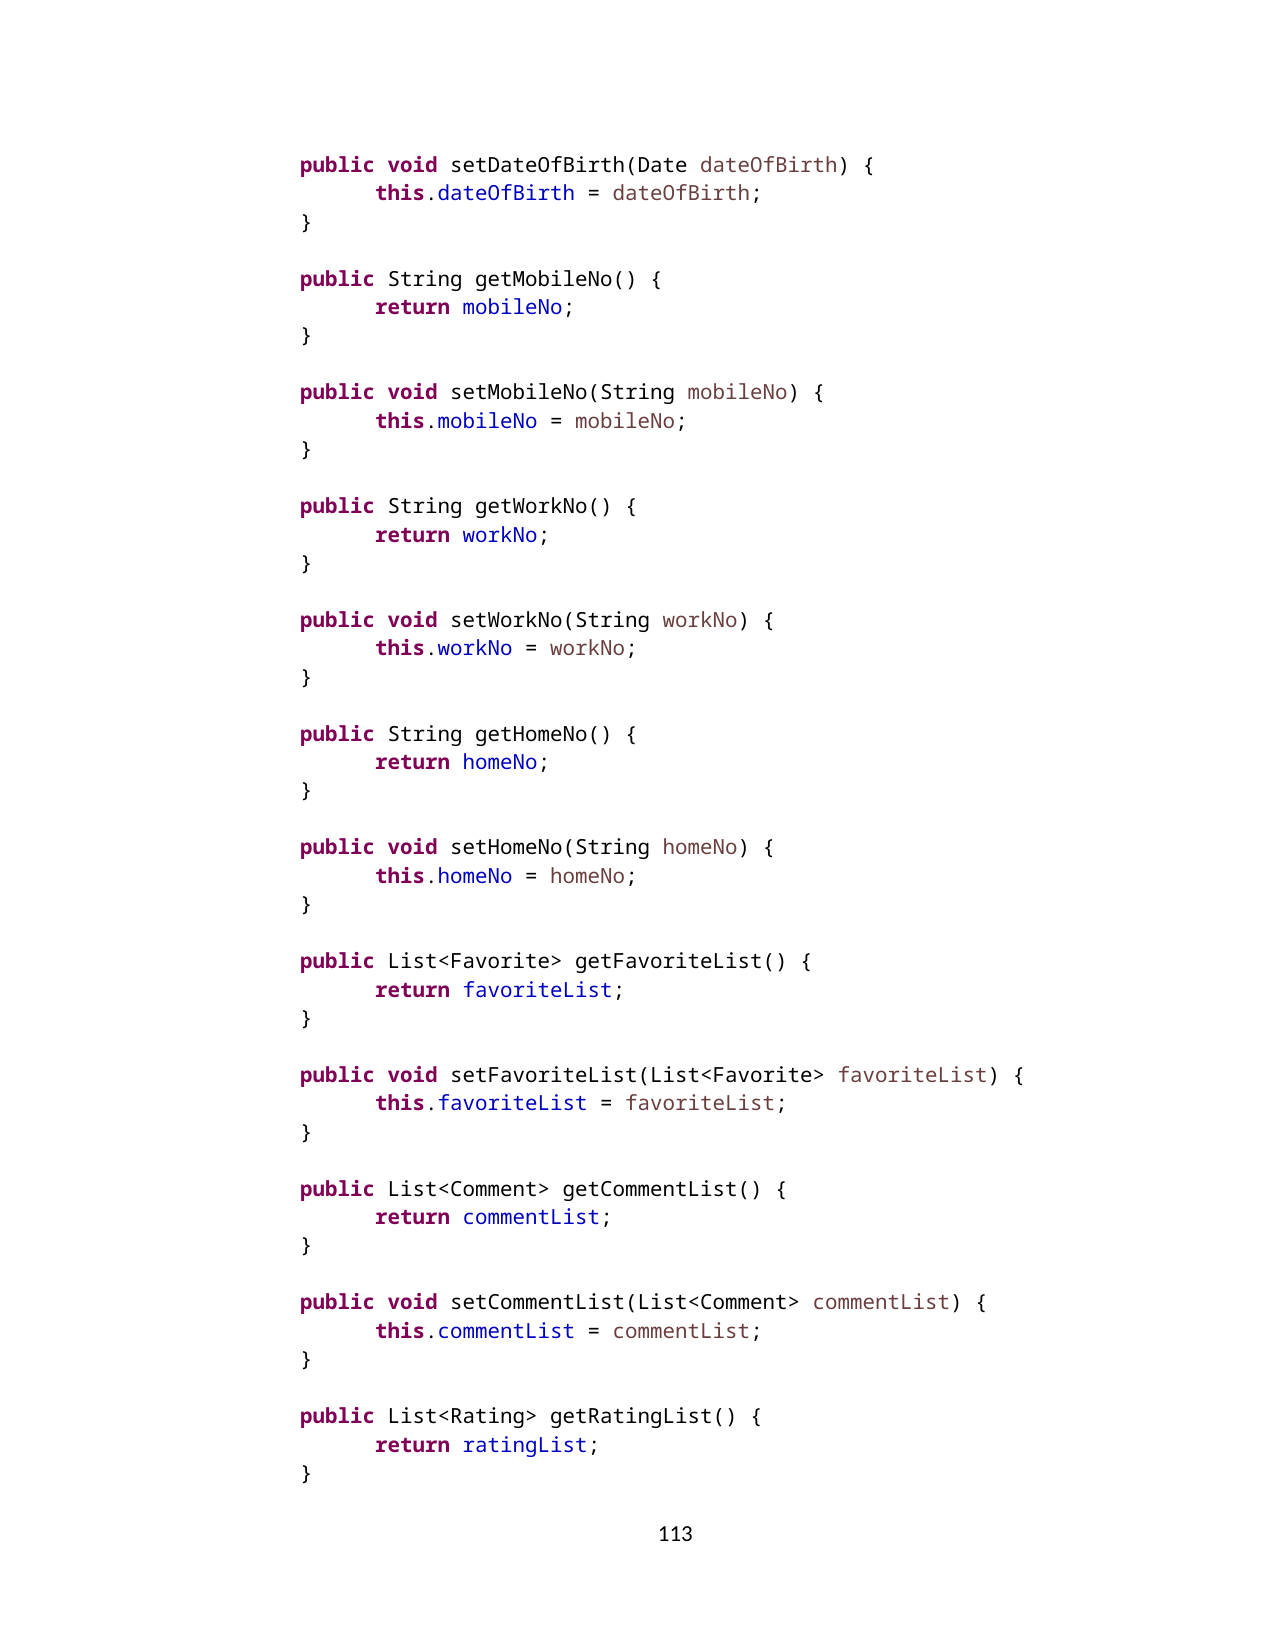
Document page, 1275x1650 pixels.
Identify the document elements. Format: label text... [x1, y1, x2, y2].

text } [225, 1458, 1125, 1487]
text } [225, 548, 1125, 577]
text return favoriteList; [225, 975, 1125, 1003]
text } [225, 1003, 1125, 1032]
text public String getWorkNo() { [225, 491, 1125, 520]
text this.homeNo = homeNo; [225, 861, 1125, 889]
text this.commentList = commentList; [225, 1316, 1125, 1344]
text public void setMobileNo(String mobileNo) { [225, 377, 1125, 406]
text this.workNo = workNo; [225, 633, 1125, 662]
text } [225, 889, 1125, 918]
text public String getMobileNo() { [225, 264, 1125, 292]
text return ratingList; [225, 1430, 1125, 1458]
text } [225, 776, 1125, 804]
text this.dateOfBirth = dateOfBirth; [225, 178, 1125, 207]
text this.mobileNo = mobileNo; [225, 406, 1125, 434]
text public List<Rating> getRatingList() { [225, 1401, 1125, 1430]
text } [225, 662, 1125, 690]
text public String getHomeNo() { [225, 719, 1125, 747]
text public void setWorkNo(String workNo) { [225, 605, 1125, 633]
text return mobileNo; [225, 292, 1125, 321]
text this.favoriteList = favoriteList; [225, 1088, 1125, 1117]
text } [225, 1344, 1125, 1373]
text return commentList; [225, 1202, 1125, 1231]
text public void setHomeNo(String homeNo) { [225, 832, 1125, 861]
text } [225, 321, 1125, 349]
text public List<Comment> getCommentList() { [225, 1174, 1125, 1202]
text } [225, 434, 1125, 463]
text return homeNo; [225, 747, 1125, 776]
text public void setDateOfBirth(Date dateOfBirth) { [225, 150, 1125, 178]
text } [225, 1231, 1125, 1259]
text public List<Favorite> getFavoriteList() { [225, 946, 1125, 975]
text return workNo; [225, 520, 1125, 548]
text public void setFavoriteList(List<Favorite> favoriteList) { [225, 1060, 1125, 1088]
text public void setCommentList(List<Comment> commentList) { [225, 1287, 1125, 1316]
text } [225, 207, 1125, 235]
text } [225, 1117, 1125, 1145]
